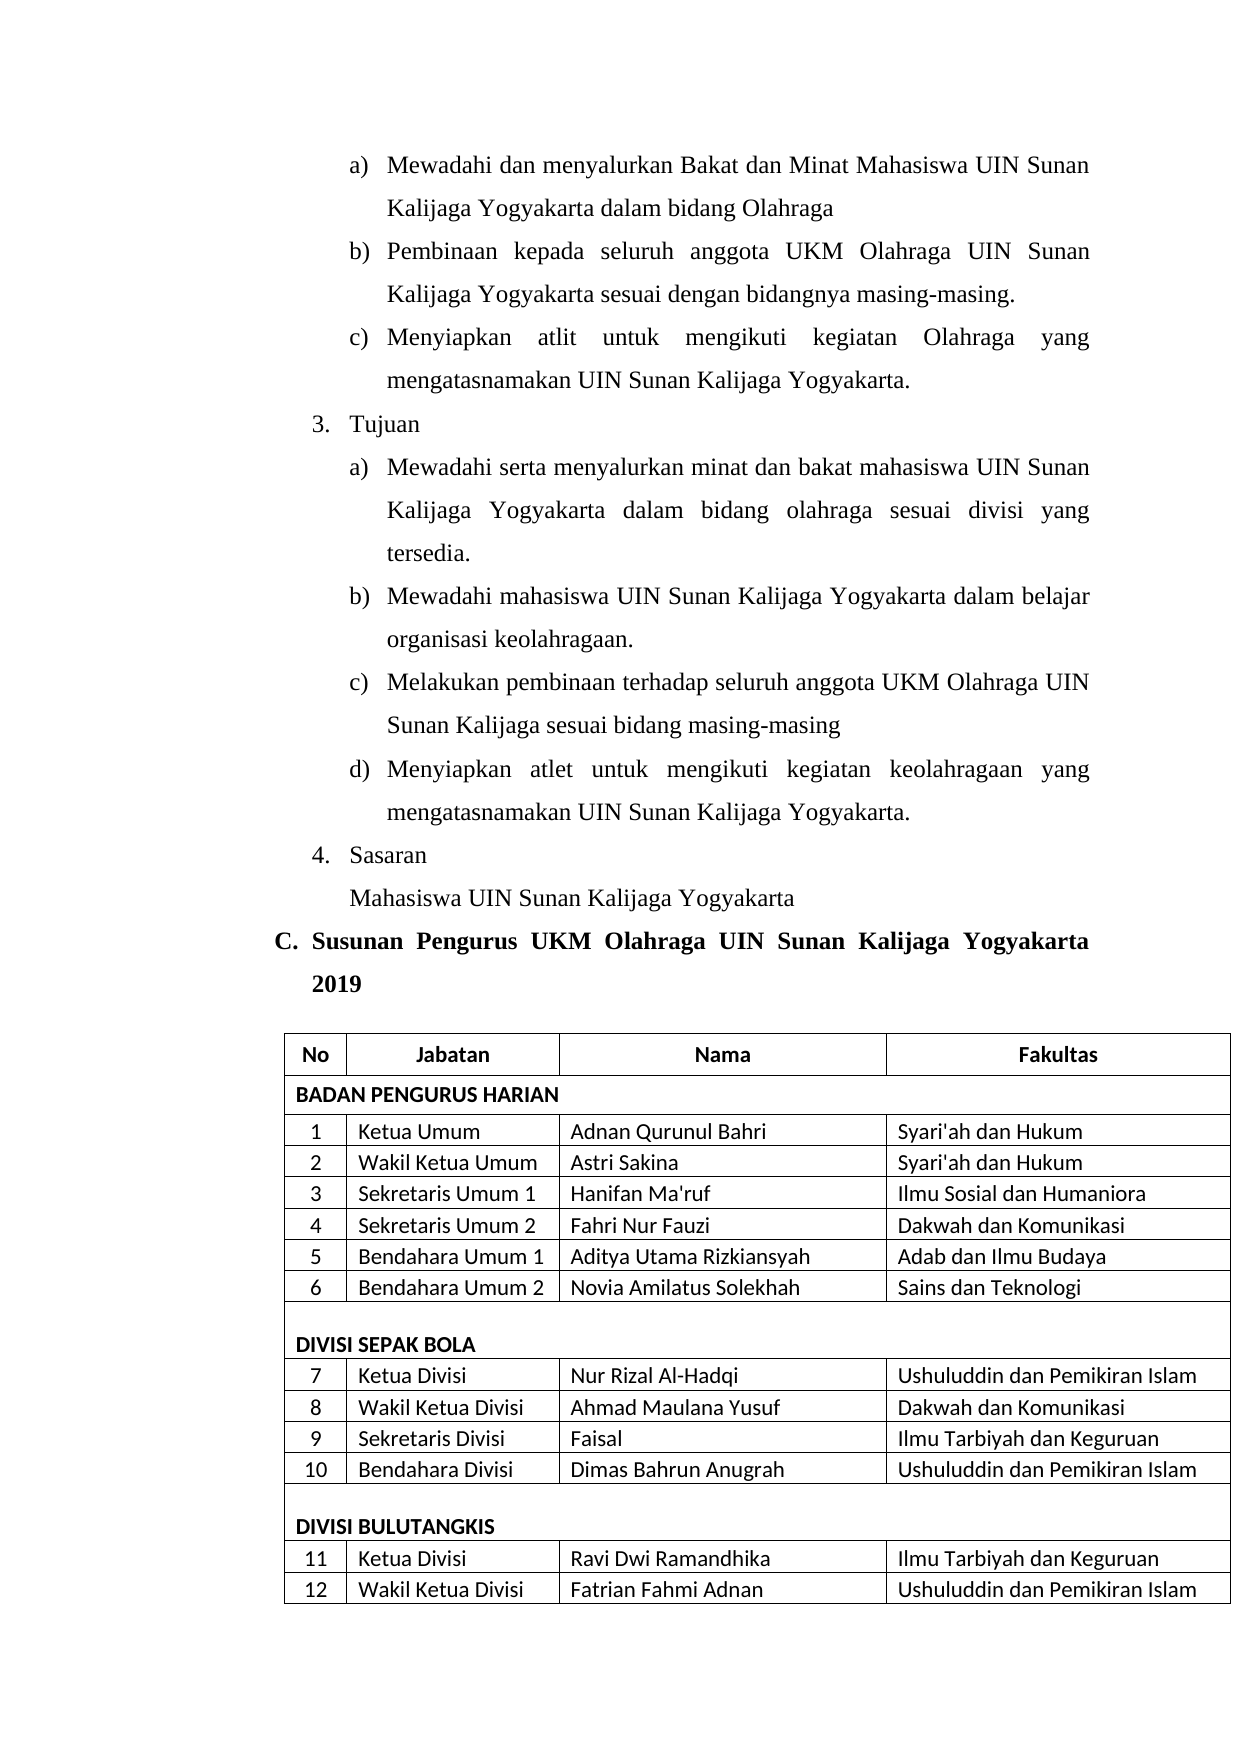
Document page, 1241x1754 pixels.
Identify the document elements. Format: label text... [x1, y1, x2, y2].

table_cell Ilmu Sosial dan Humaniora [887, 1177, 1230, 1207]
list Mewadahi mahasiswa UIN Sunan Kalijaga Yogyakarta dalam belajar organisasi keolahragaan. [349, 581, 1090, 653]
list Melakukan pembinaan terhadap seluruh anggota UKM Olahraga UIN Sunan Kalijaga sesuai bidang masing-masing [349, 667, 1090, 739]
table_cell Ketua Umum [347, 1115, 559, 1145]
table_cell Adab dan Ilmu Budaya [887, 1240, 1230, 1270]
table_cell Aditya Utama Rizkiansyah [560, 1240, 886, 1270]
list Sasaran [312, 840, 1090, 869]
table_cell 1 [285, 1115, 346, 1145]
table_cell Ilmu Tarbiyah dan Keguruan [887, 1541, 1230, 1572]
table_cell 3 [285, 1177, 346, 1207]
table_cell Ravi Dwi Ramandhika [560, 1541, 886, 1572]
table_cell 7 [285, 1359, 346, 1389]
table_cell 4 [285, 1209, 346, 1239]
table_cell Faisal [560, 1422, 886, 1452]
table_cell Wakil Ketua Divisi [347, 1391, 559, 1421]
table_cell DIVISI SEPAK BOLA [285, 1302, 1230, 1358]
table_cell Fatrian Fahmi Adnan [560, 1573, 886, 1603]
table_cell Nur Rizal Al-Hadqi [560, 1359, 886, 1389]
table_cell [887, 1573, 1230, 1603]
table_cell Adnan Qurunul Bahri [560, 1115, 886, 1145]
table_cell Bendahara Divisi [347, 1453, 559, 1483]
table_cell Syari'ah dan Hukum [887, 1115, 1230, 1145]
list Mewadahi serta menyalurkan minat dan bakat mahasiswa UIN Sunan Kalijaga Yogyakarta dalam bidang olahraga sesuai divisi yang tersedia. [349, 452, 1090, 567]
table_cell Dakwah dan Komunikasi [887, 1209, 1230, 1239]
table_cell Ketua Divisi [347, 1541, 559, 1572]
table_cell Sekretaris Divisi [347, 1422, 559, 1452]
table_header No [285, 1034, 346, 1074]
table_cell Bendahara Umum 2 [347, 1271, 559, 1301]
table_cell BADAN PENGURUS HARIAN [285, 1076, 1230, 1114]
table_header Jabatan [347, 1034, 559, 1074]
table_header Nama [560, 1034, 886, 1074]
table_cell Sains dan Teknologi [887, 1271, 1230, 1301]
table_cell Astri Sakina [560, 1146, 886, 1176]
table_cell Novia Amilatus Solekhah [560, 1271, 886, 1301]
table_cell 6 [285, 1271, 346, 1301]
table_cell Wakil Ketua Divisi [347, 1573, 559, 1603]
table_cell 10 [285, 1453, 346, 1483]
table_cell Ushuluddin dan Pemikiran Islam [887, 1453, 1230, 1483]
table_cell Hanifan Ma'ruf [560, 1177, 886, 1207]
table_cell 5 [285, 1240, 346, 1270]
list Menyiapkan atlet untuk mengikuti kegiatan keolahragaan yang mengatasnamakan UIN Sunan Kalijaga Yogyakarta. [349, 754, 1090, 826]
table_cell Sekretaris Umum 2 [347, 1209, 559, 1239]
table_cell Dimas Bahrun Anugrah [560, 1453, 886, 1483]
table_cell 12 [285, 1573, 346, 1603]
table_cell DIVISI BULUTANGKIS [285, 1484, 1230, 1540]
table_cell Fahri Nur Fauzi [560, 1209, 886, 1239]
list Pembinaan kepada seluruh anggota UKM Olahraga UIN Sunan Kalijaga Yogyakarta sesuai dengan bidangnya masing-masing. [349, 236, 1090, 308]
table_cell Ilmu Tarbiyah dan Keguruan [887, 1422, 1230, 1452]
table_cell Ahmad Maulana Yusuf [560, 1391, 886, 1421]
table_cell Sekretaris Umum 1 [347, 1177, 559, 1207]
table_cell Ushuluddin dan Pemikiran Islam [887, 1359, 1230, 1389]
table_cell 2 [285, 1146, 346, 1176]
table_cell 11 [285, 1541, 346, 1572]
list Mewadahi dan menyalurkan Bakat dan Minat Mahasiswa UIN Sunan Kalijaga Yogyakarta dalam bidang Olahraga [349, 150, 1090, 222]
table_cell Syari'ah dan Hukum [887, 1146, 1230, 1176]
list Menyiapkan atlit untuk mengikuti kegiatan Olahraga yang mengatasnamakan UIN Sunan Kalijaga Yogyakarta. [349, 322, 1090, 394]
list Tujuan [312, 409, 1090, 437]
list Mahasiswa UIN Sunan Kalijaga Yogyakarta [349, 883, 1090, 912]
table_cell 8 [285, 1391, 346, 1421]
table_cell Bendahara Umum 1 [347, 1240, 559, 1270]
table_header Fakultas [887, 1034, 1230, 1074]
table_cell Dakwah dan Komunikasi [887, 1391, 1230, 1421]
list Susunan Pengurus UKM Olahraga UIN Sunan Kalijaga Yogyakarta 2019 [274, 926, 1090, 998]
table_cell Ketua Divisi [347, 1359, 559, 1389]
table_cell Wakil Ketua Umum [347, 1146, 559, 1176]
table_cell 9 [285, 1422, 346, 1452]
